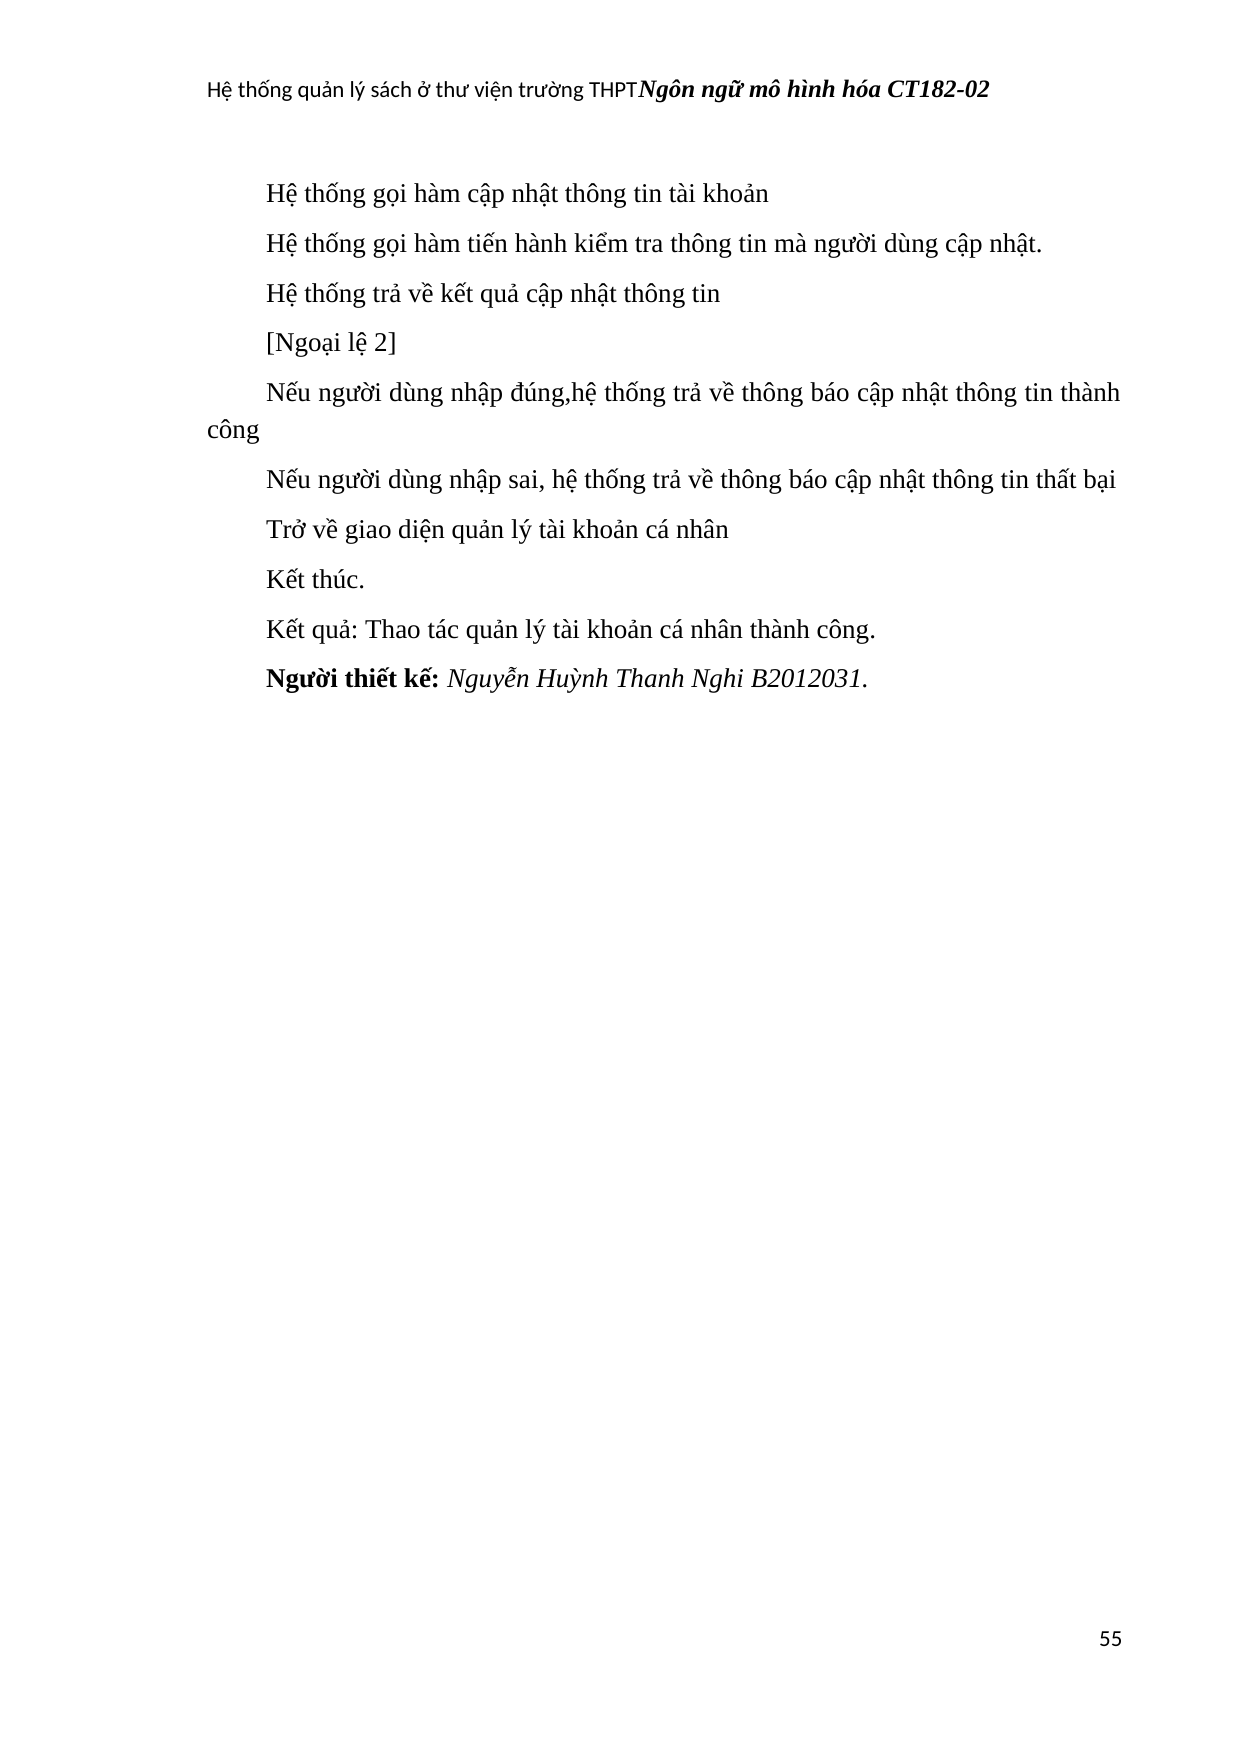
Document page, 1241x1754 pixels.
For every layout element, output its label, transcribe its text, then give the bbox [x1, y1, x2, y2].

text [Ngoại lệ 2] [207, 327, 1122, 358]
text Trở về giao diện quản lý tài khoản cá nhân [207, 513, 1122, 544]
text Hệ thống gọi hàm tiến hành kiểm tra thông tin mà người dùng cập nhật. [207, 227, 1122, 258]
text Hệ thống trả về kết quả cập nhật thông tin [207, 277, 1122, 308]
text Người thiết kế: Nguyễn Huỳnh Thanh Nghi B2012031. [207, 663, 1122, 694]
text Nếu người dùng nhập sai, hệ thống trả về thông báo cập nhật thông tin thất bại [207, 463, 1122, 494]
text Kết thúc. [207, 563, 1122, 594]
text Kết quả: Thao tác quản lý tài khoản cá nhân thành công. [207, 613, 1122, 644]
text Nếu người dùng nhập đúng,hệ thống trả về thông báo cập nhật thông tin thành công [207, 376, 1122, 445]
text Hệ thống gọi hàm cập nhật thông tin tài khoản [207, 177, 1122, 208]
